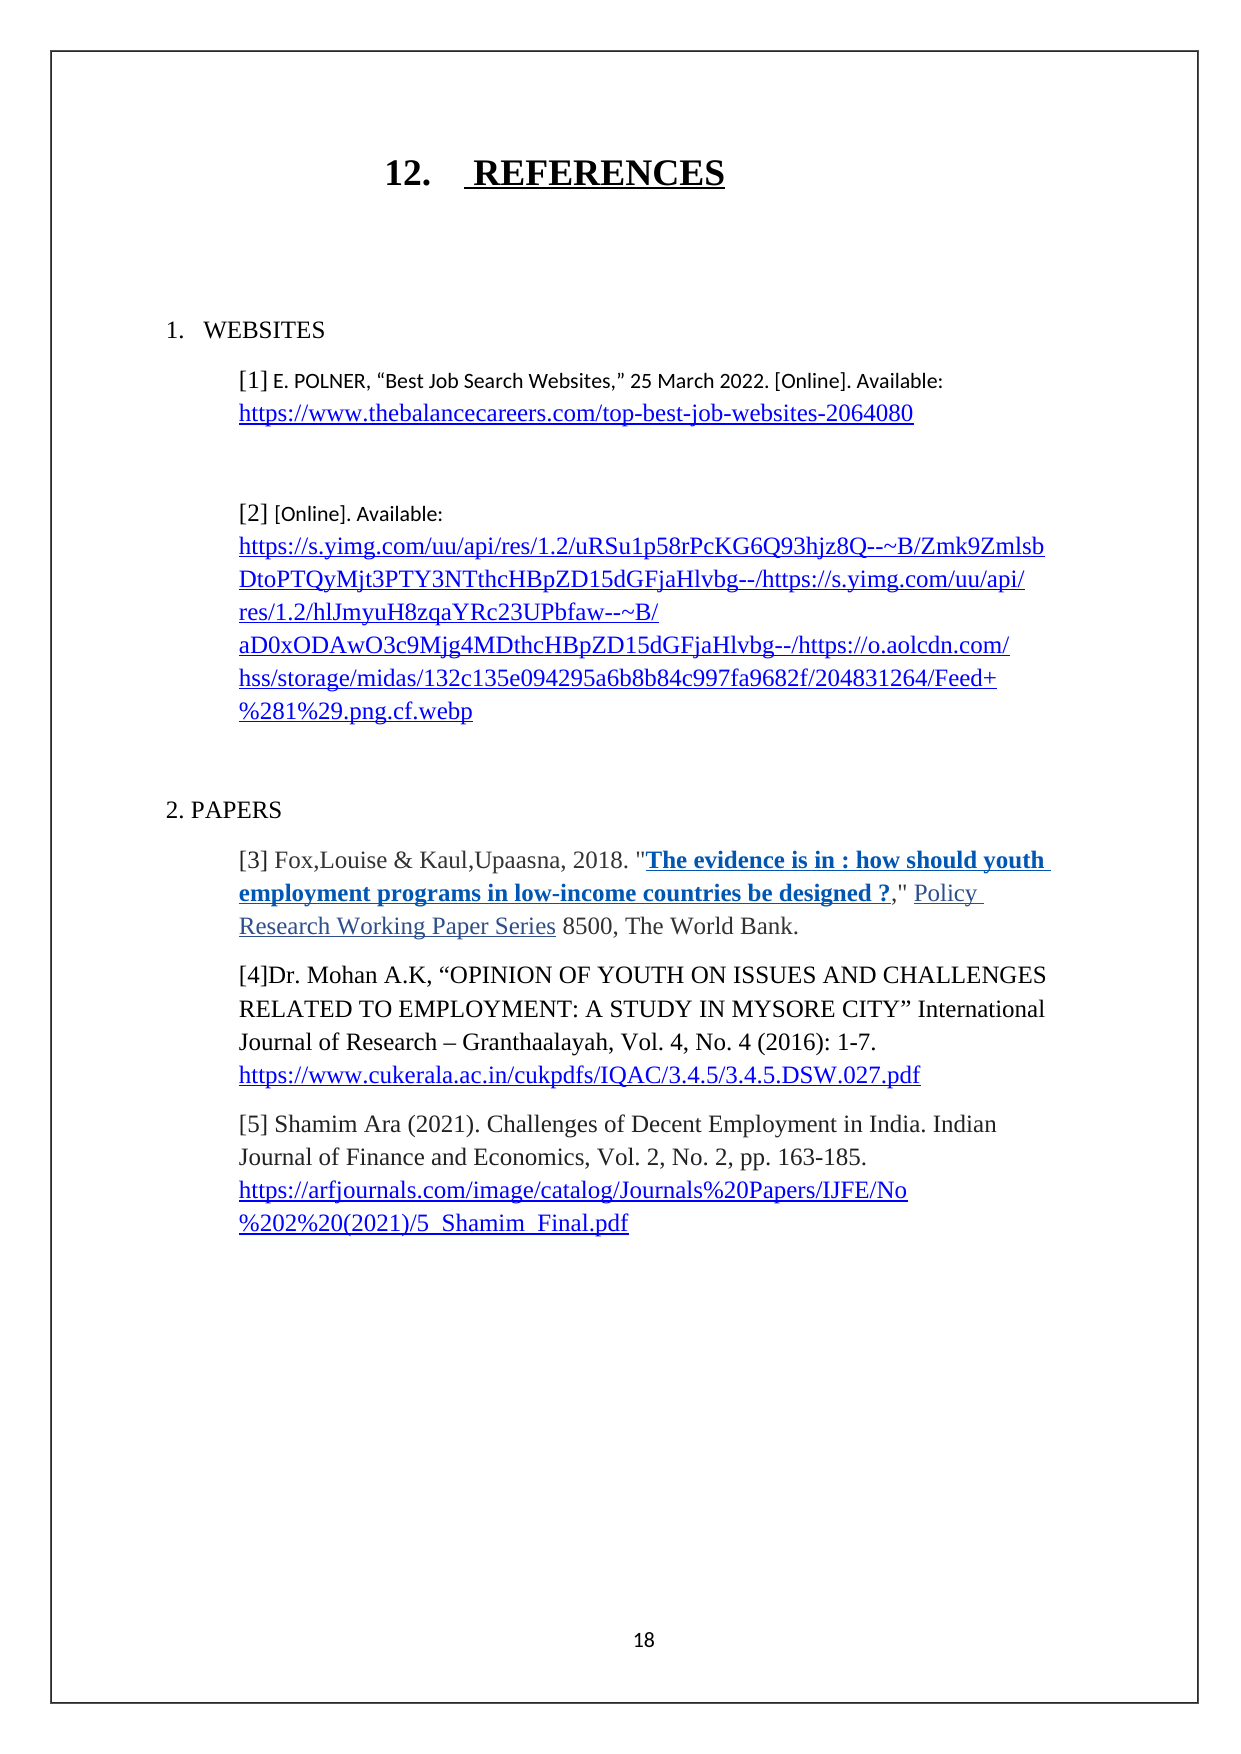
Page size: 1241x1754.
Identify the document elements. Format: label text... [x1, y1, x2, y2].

list WEBSITES [166, 316, 1051, 344]
text [5] Shamim Ara (2021). Challenges of Decent Employment in India. Indian Journal of Finance and Economics, Vol. 2, No. 2, pp. 163-185. https://arfjournals.com/image/catalog/Journals%20Papers/IJFE/No%202%20(2021)/5_Shamim_Final.pdf [239, 1109, 1051, 1237]
text [1] E. POLNER, “Best Job Search Websites,” 25 March 2022. [Online]. Available: https://www.thebalancecareers.com/top-best-job-websites-2064080 [239, 365, 1051, 427]
text [3] Fox,Louise & Kaul,Upaasna, 2018. "The evidence is in : how should youth employment programs in low-income countries be designed ?," Policy Research Working Paper Series 8500, The World Bank. [239, 871, 1051, 940]
text [4]Dr. Mohan A.K, “OPINION OF YOUTH ON ISSUES AND CHALLENGES RELATED TO EMPLOYMENT: A STUDY IN MYSORE CITY” International Journal of Research – Granthaalayah, Vol. 4, No. 4 (2016): 1-7. https://www.cukerala.ac.in/cukpdfs/IQAC/3.4.5/3.4.5.DSW.027.pdf [239, 961, 1051, 1088]
list REFERENCES [384, 150, 1051, 193]
text [2] [Online]. Available: https://s.yimg.com/uu/api/res/1.2/uRSu1p58rPcKG6Q93hjz8Q--~B/Zmk9ZmlsbDtoPTQyMjt3PTY3NTthcHBpZD15dGFjaHlvbg--/https://s.yimg.com/uu/api/res/1.2/hlJmyuH8zqaYRc23UPbfaw--~B/aD0xODAwO3c9Mjg4MDthcHBpZD15dGFjaHlvbg--/https://o.aolcdn.com/hss/storage/midas/132c135e094295a6b8b84c997fa9682f/204831264/Feed+%281%29.png.cf.webp [239, 498, 1051, 724]
text 2. PAPERS [166, 795, 1051, 824]
